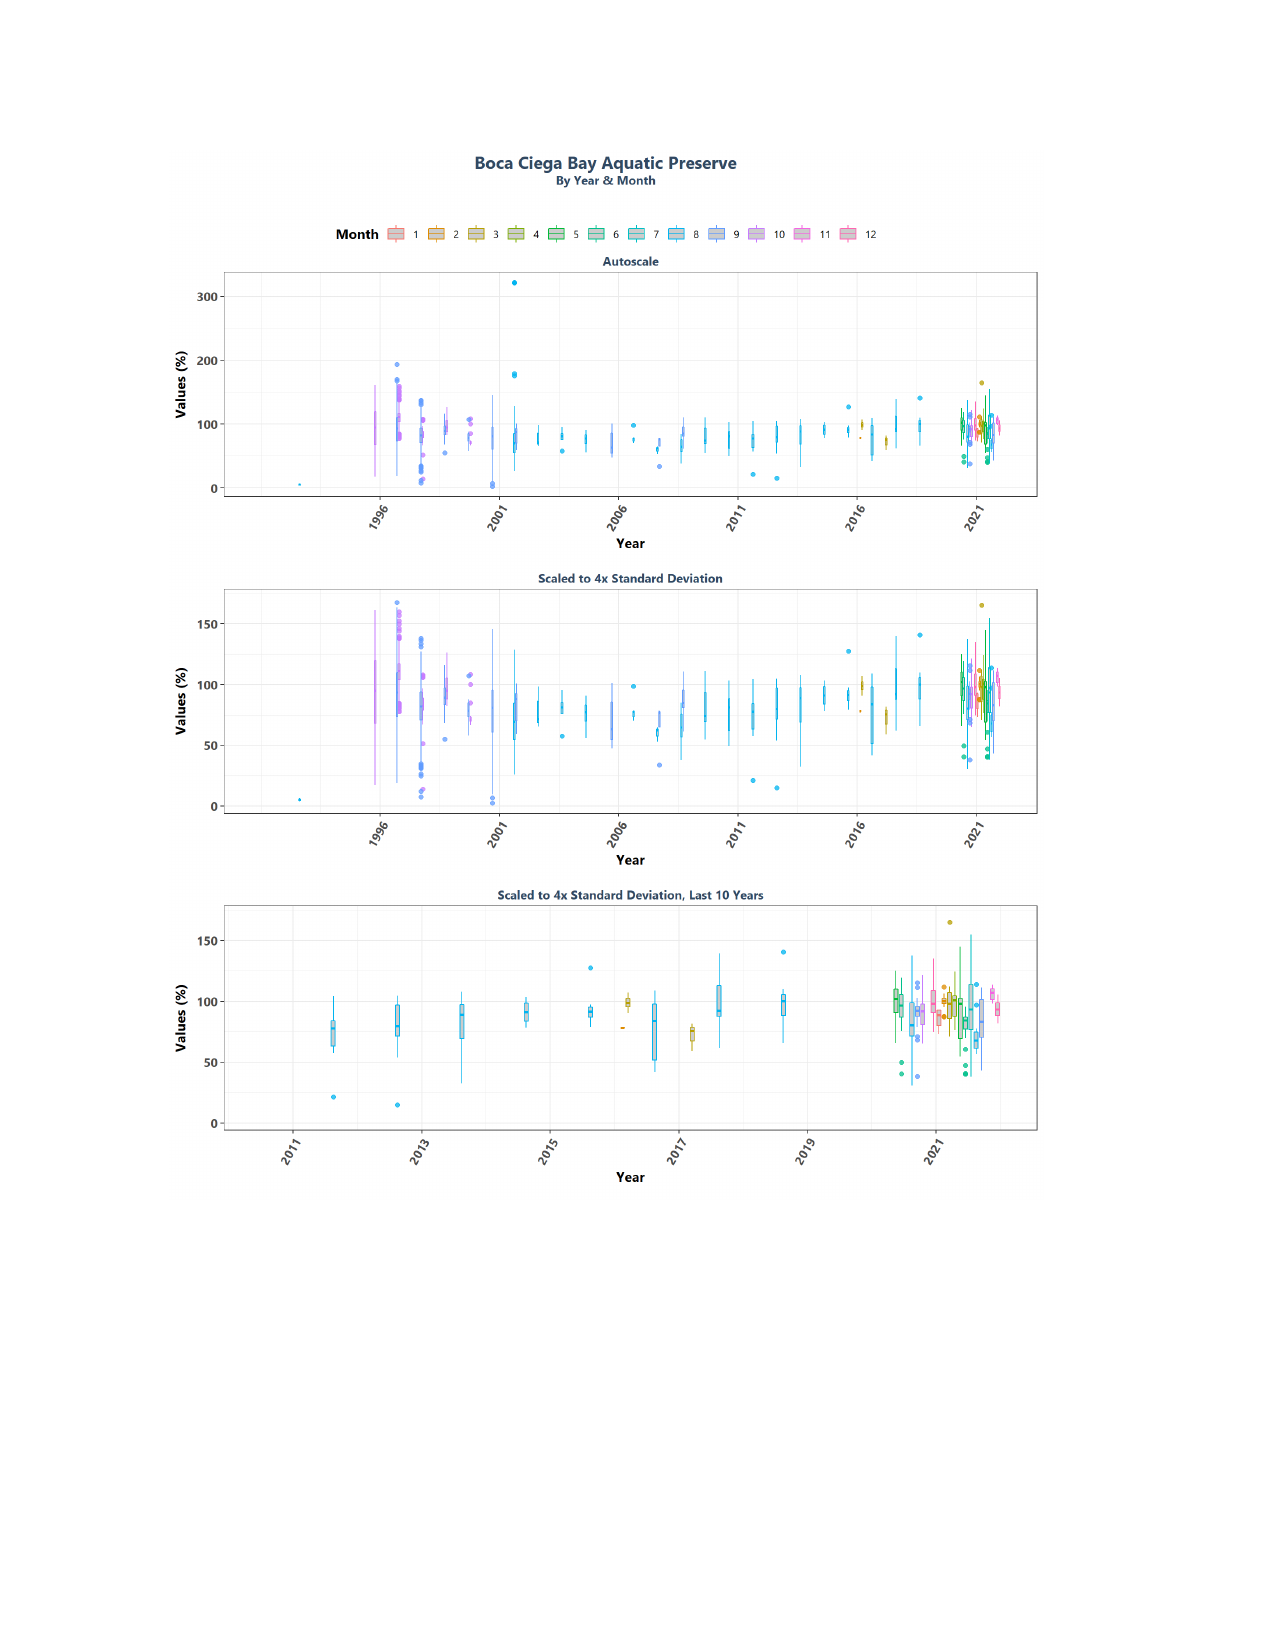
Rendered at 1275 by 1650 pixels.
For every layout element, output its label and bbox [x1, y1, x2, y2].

picture [168, 150, 1044, 1200]
